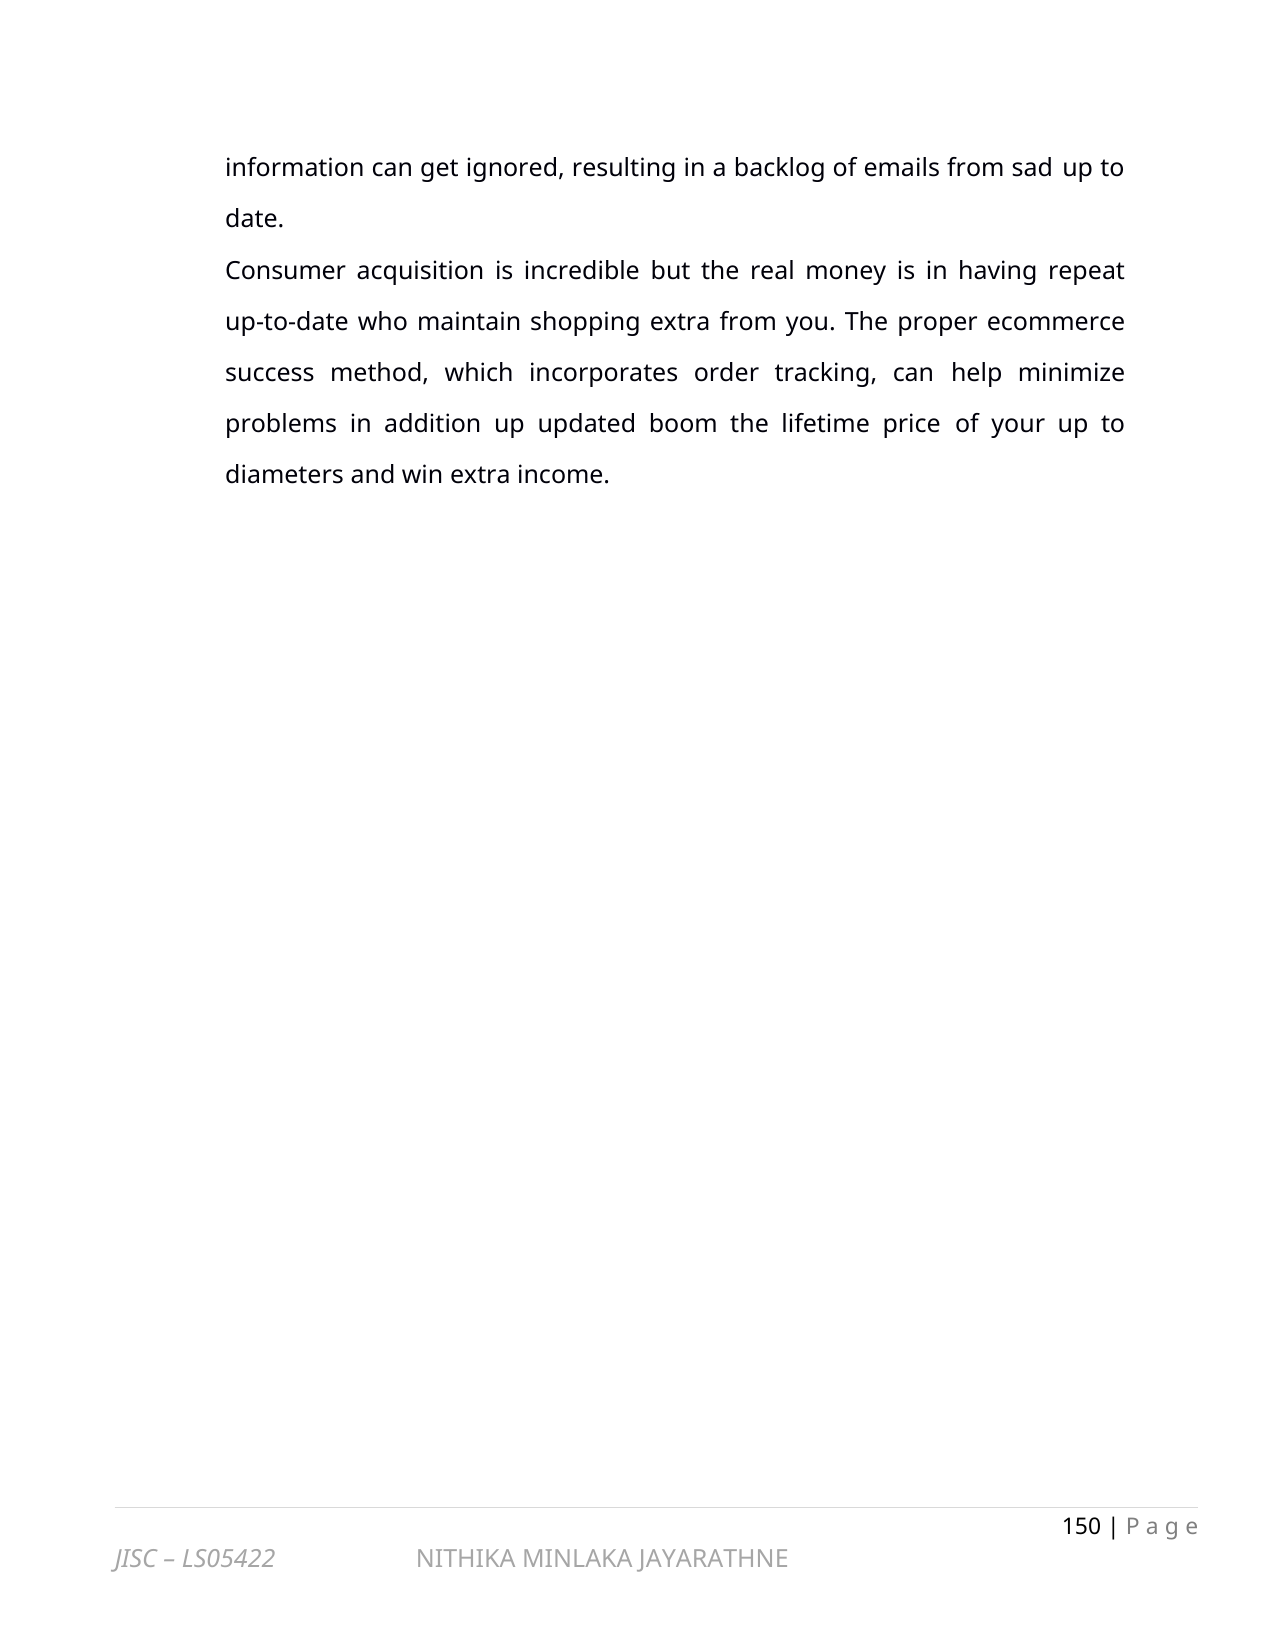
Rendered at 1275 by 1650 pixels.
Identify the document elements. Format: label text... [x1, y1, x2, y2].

text Consumer acquisition is incredible but the real money is in having repeat up-to-date who maintain shopping extra from you. The proper ecommerce success method, which incorporates order tracking, can help minimize problems in addition up updated boom the lifetime price of your up to diameters and win extra income. [225, 252, 1125, 491]
text information can get ignored, resulting in a backlog of emails from sad up to date. [225, 150, 1124, 235]
